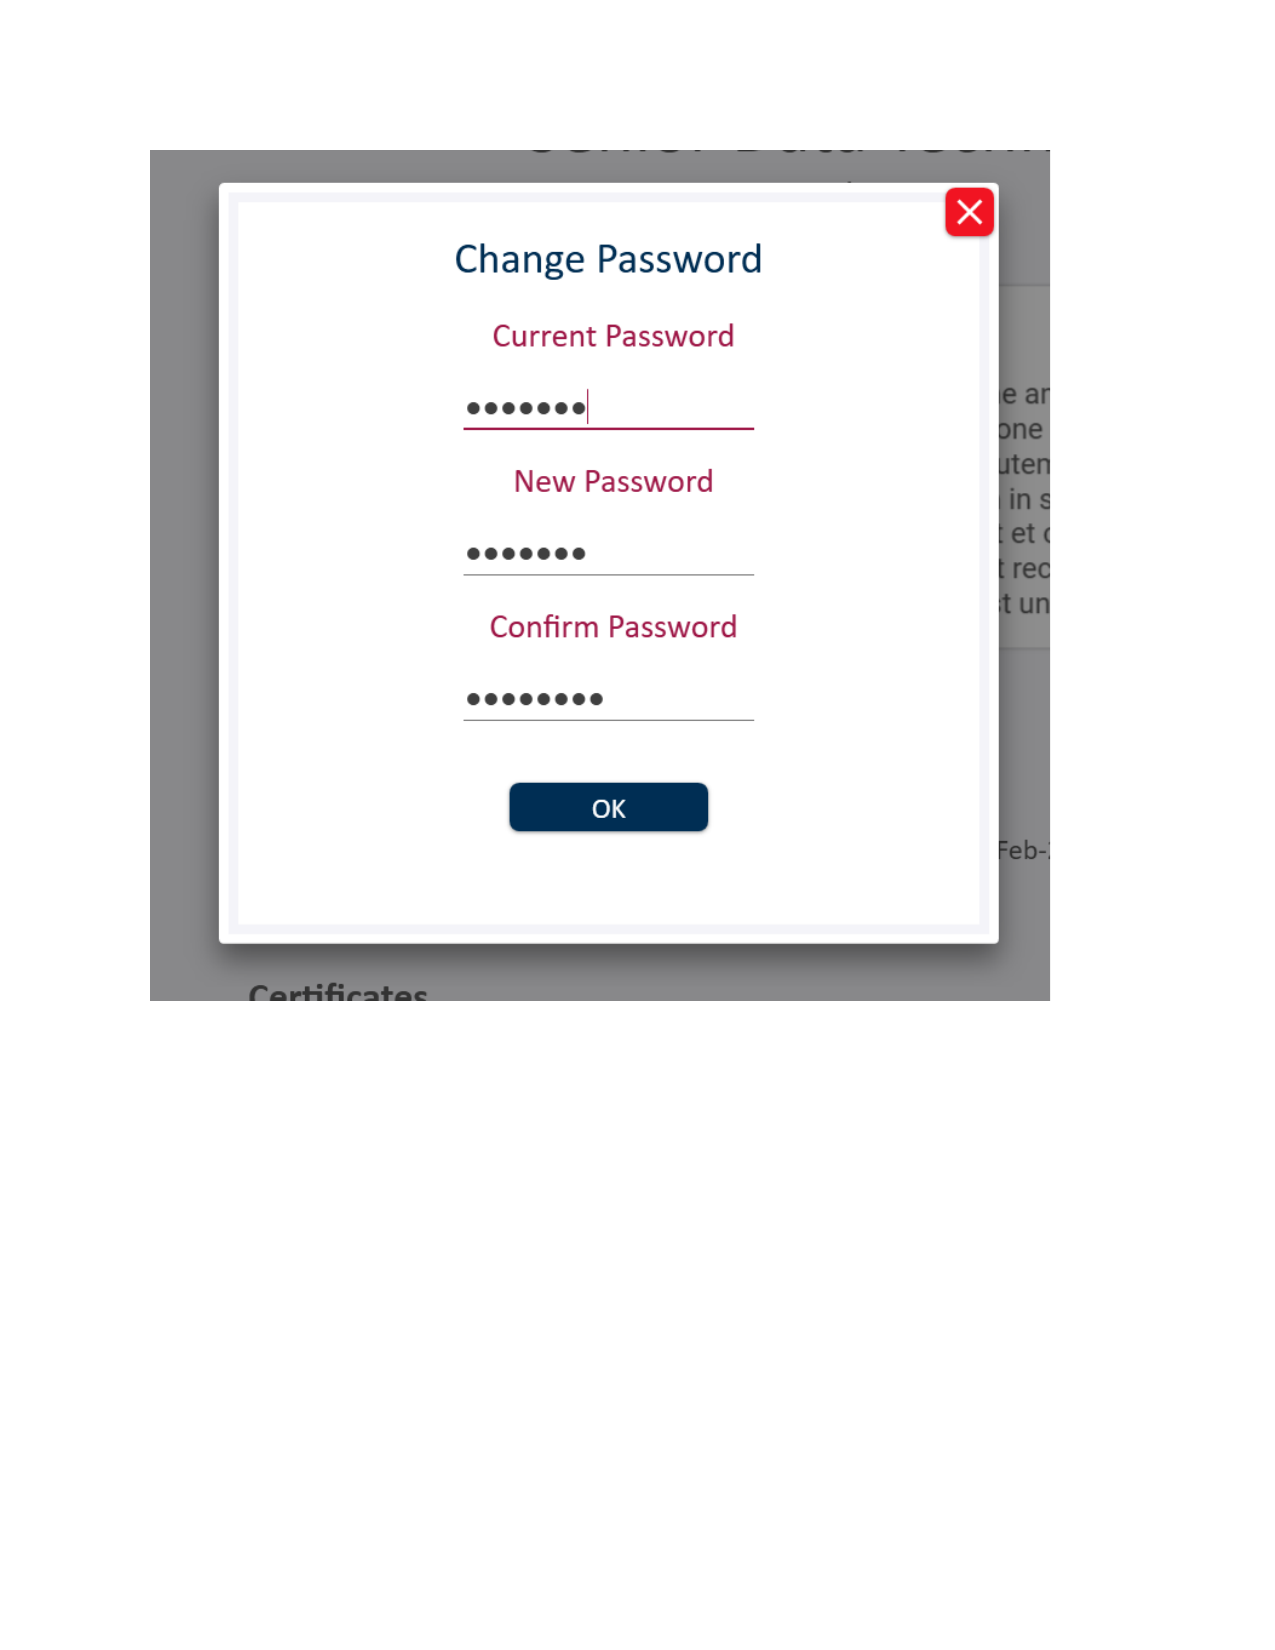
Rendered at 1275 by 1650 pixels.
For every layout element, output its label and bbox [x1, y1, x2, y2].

picture [150, 150, 1050, 1001]
